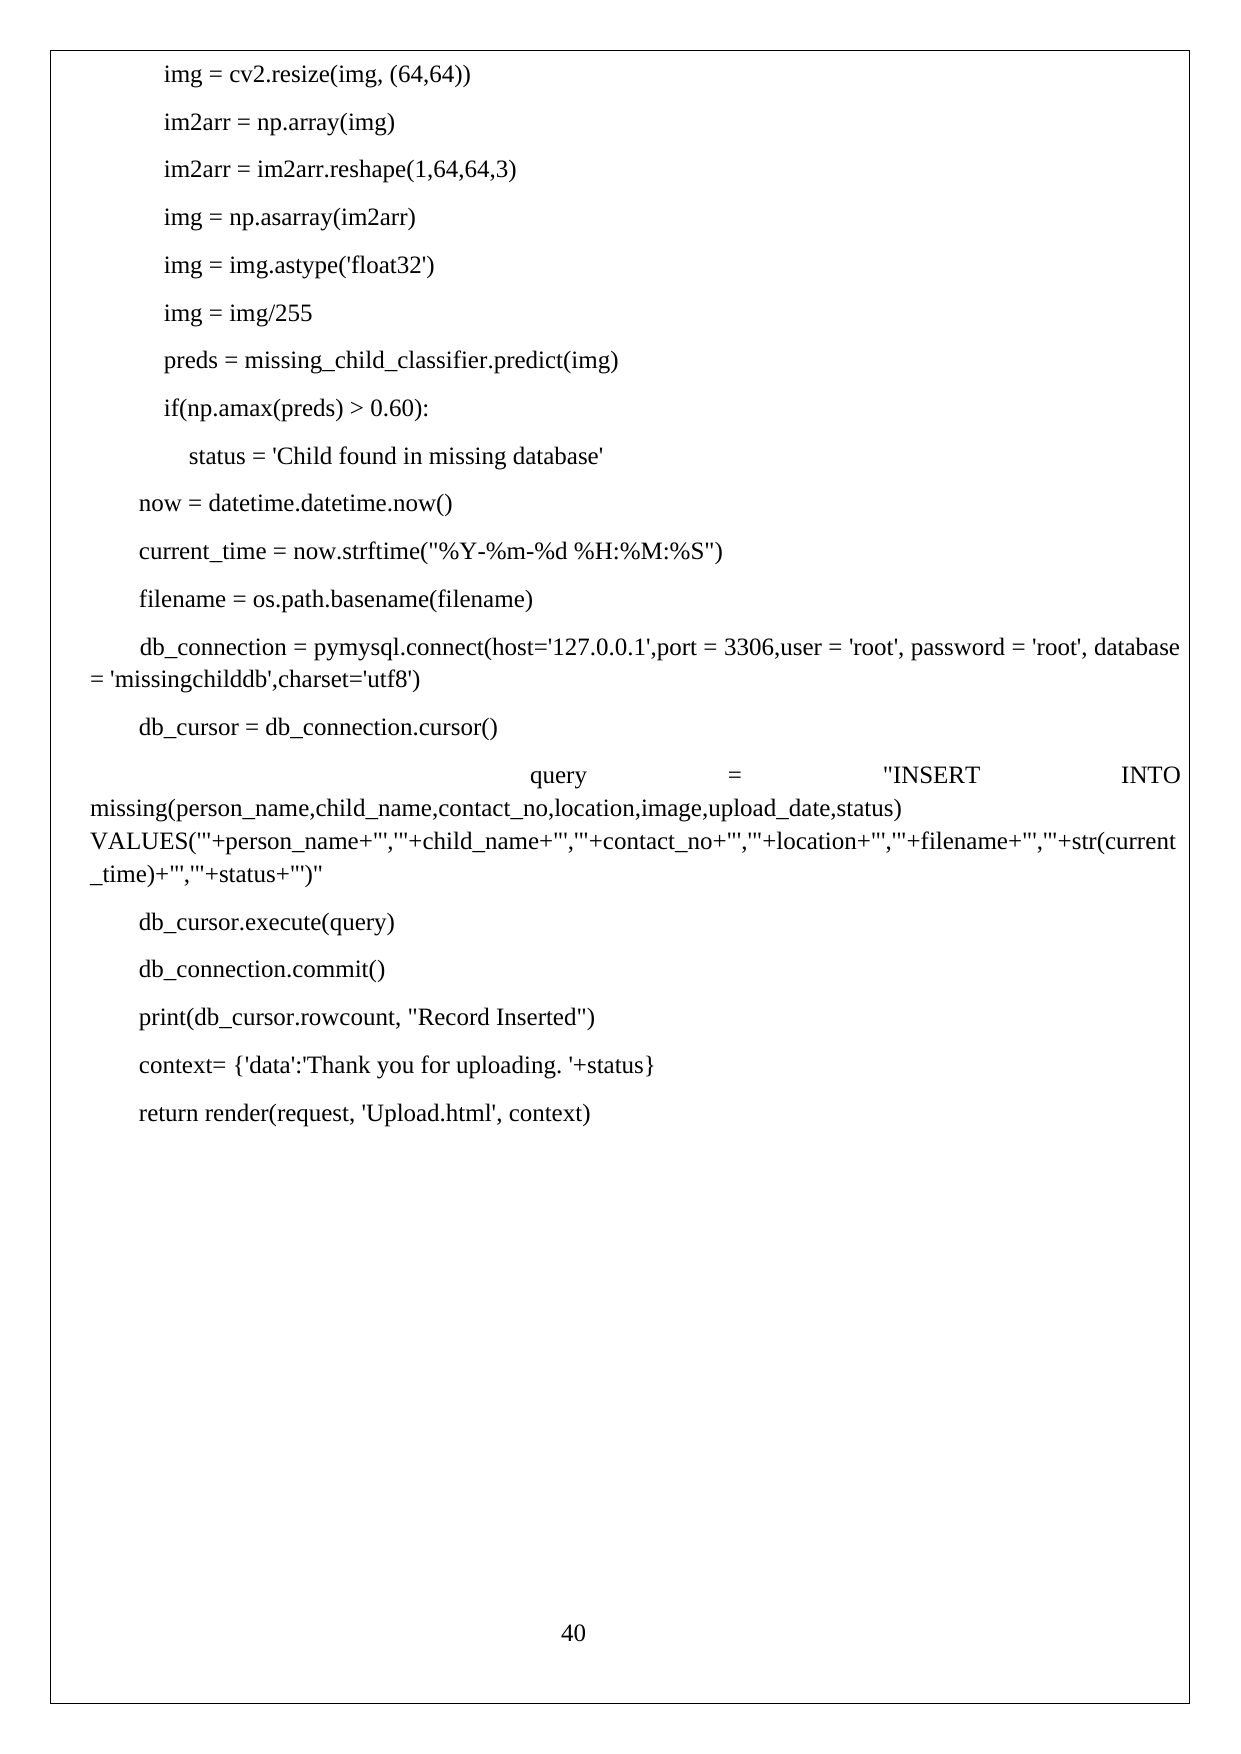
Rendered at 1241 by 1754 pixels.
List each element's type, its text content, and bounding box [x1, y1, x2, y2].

text db_connection = pymysql.connect(host='127.0.0.1',port = 3306,user = 'root', password = 'root', database = 'missingchilddb',charset='utf8') [89, 632, 1181, 693]
text im2arr = im2arr.reshape(1,64,64,3) [89, 154, 1181, 183]
text im2arr = np.array(img) [89, 107, 1181, 136]
text status = 'Child found in missing database' [89, 441, 1181, 469]
text img = np.asarray(im2arr) [89, 202, 1181, 231]
text filename = os.path.basename(filename) [89, 584, 1181, 613]
text db_connection.commit() [89, 954, 1181, 983]
text print(db_cursor.rowcount, "Record Inserted") [89, 1002, 1181, 1031]
text preds = missing_child_classifier.predict(img) [89, 345, 1181, 374]
text img = img/255 [89, 298, 1181, 326]
text current_time = now.strftime("%Y-%m-%d %H:%M:%S") [89, 536, 1181, 565]
text db_cursor = db_connection.cursor() [89, 712, 1181, 741]
text img = img.astype('float32') [89, 250, 1181, 279]
text img = cv2.resize(img, (64,64)) [89, 59, 1181, 88]
text if(np.amax(preds) > 0.60): [89, 393, 1181, 422]
text db_cursor.execute(query) [89, 907, 1181, 936]
text return render(request, 'Upload.html', context) [89, 1098, 1181, 1126]
text context= {'data':'Thank you for uploading. '+status} [89, 1050, 1181, 1079]
text now = datetime.datetime.now() [89, 488, 1181, 517]
text query = "INSERT INTO missing(person_name,child_name,contact_no,location,image,upload_date,status) VALUES('"+person_name+"','"+child_name+"','"+contact_no+"','"+location+"','"+filename+"','"+str(current_time)+"','"+status+"')" [89, 760, 1181, 888]
